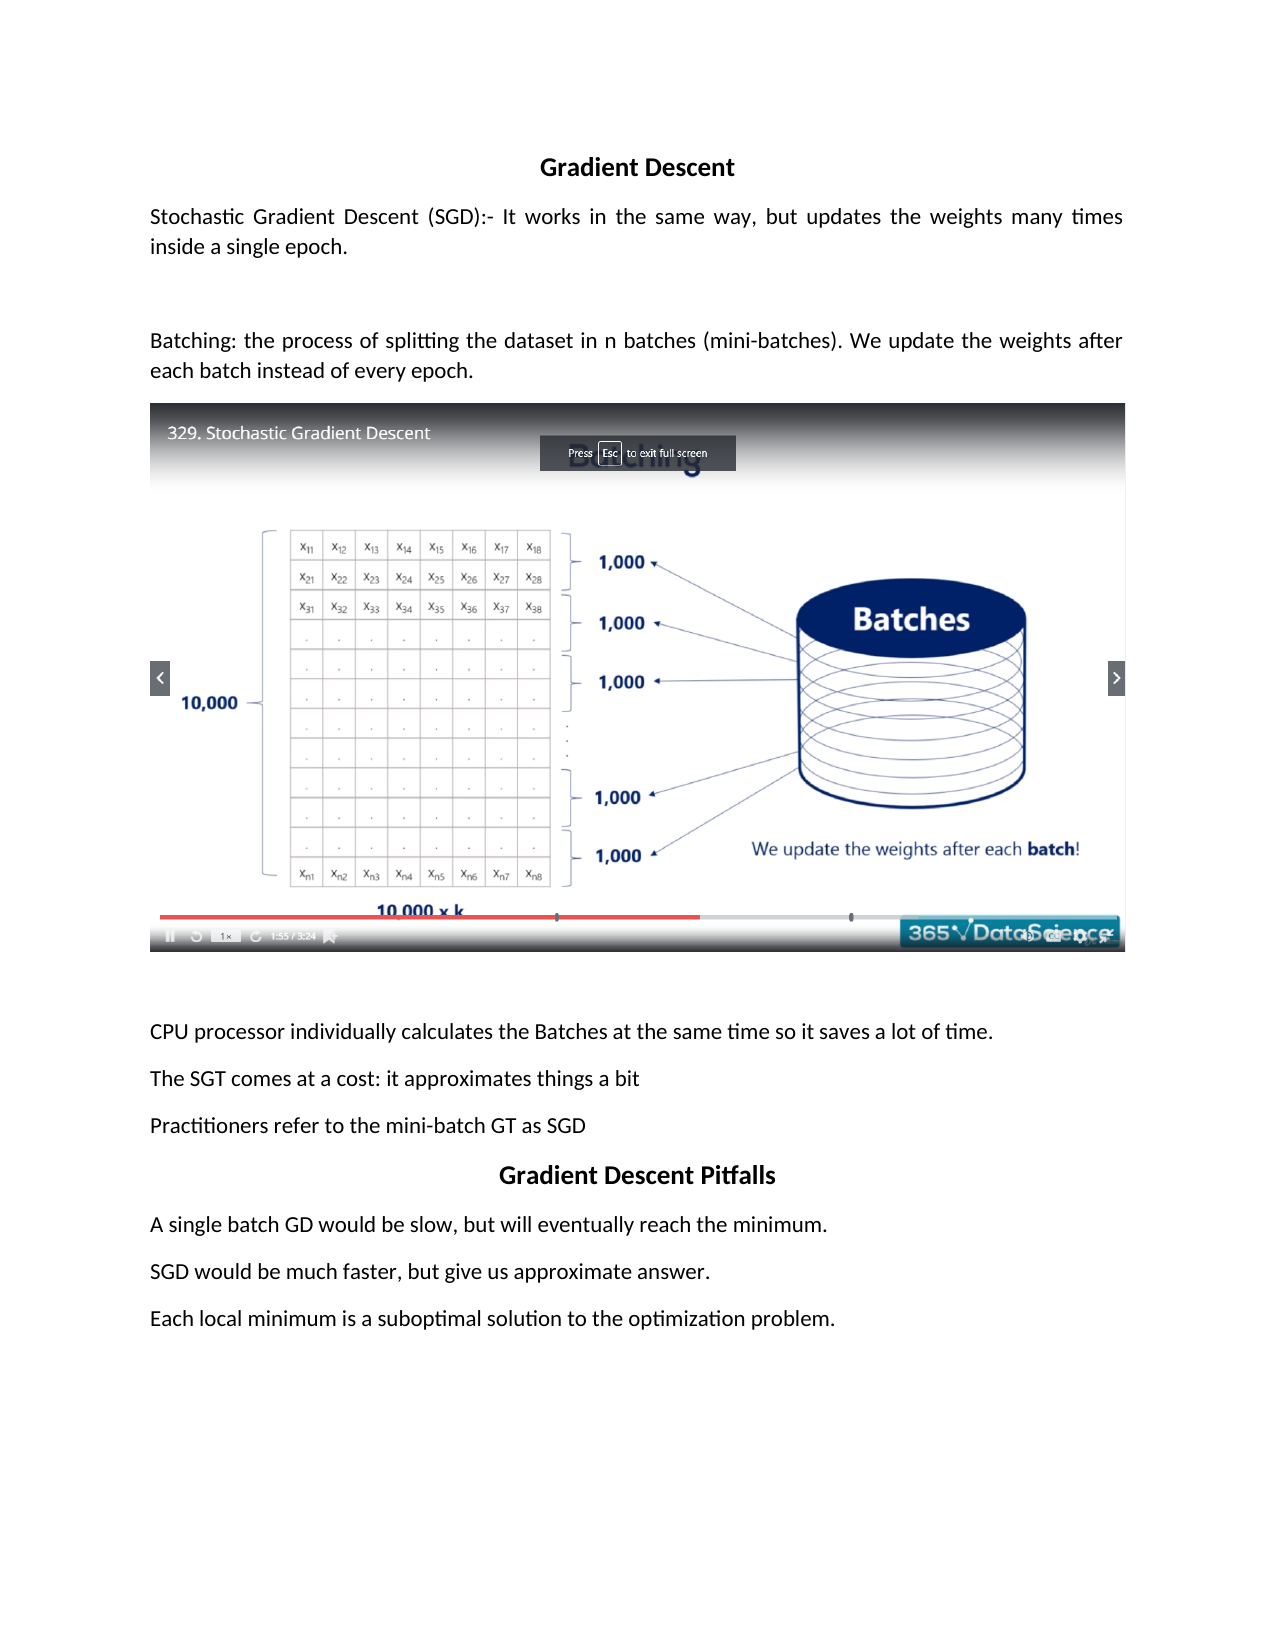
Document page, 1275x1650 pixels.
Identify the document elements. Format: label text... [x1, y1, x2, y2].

text Practitioners refer to the mini-batch GT as SGD [150, 1111, 1125, 1139]
text Each local minimum is a suboptimal solution to the optimization problem. [150, 1304, 1125, 1332]
text Batching: the process of splitting the dataset in n batches (mini-batches). We update the weights after each batch instead of every epoch. [150, 326, 1125, 384]
text The SGT comes at a cost: it approximates things a bit [150, 1064, 1125, 1092]
text A single batch GD would be slow, but will eventually reach the minimum. [150, 1210, 1125, 1238]
text Gradient Descent [150, 150, 1125, 183]
picture [150, 403, 1125, 952]
text Gradient Descent Pitfalls [150, 1158, 1125, 1191]
text CPU processor individually calculates the Batches at the same time so it saves a lot of time. [150, 1017, 1125, 1045]
text Stochastic Gradient Descent (SGD):- It works in the same way, but updates the weights many times inside a single epoch. [150, 202, 1125, 261]
text SGD would be much faster, but give us approximate answer. [150, 1257, 1125, 1285]
